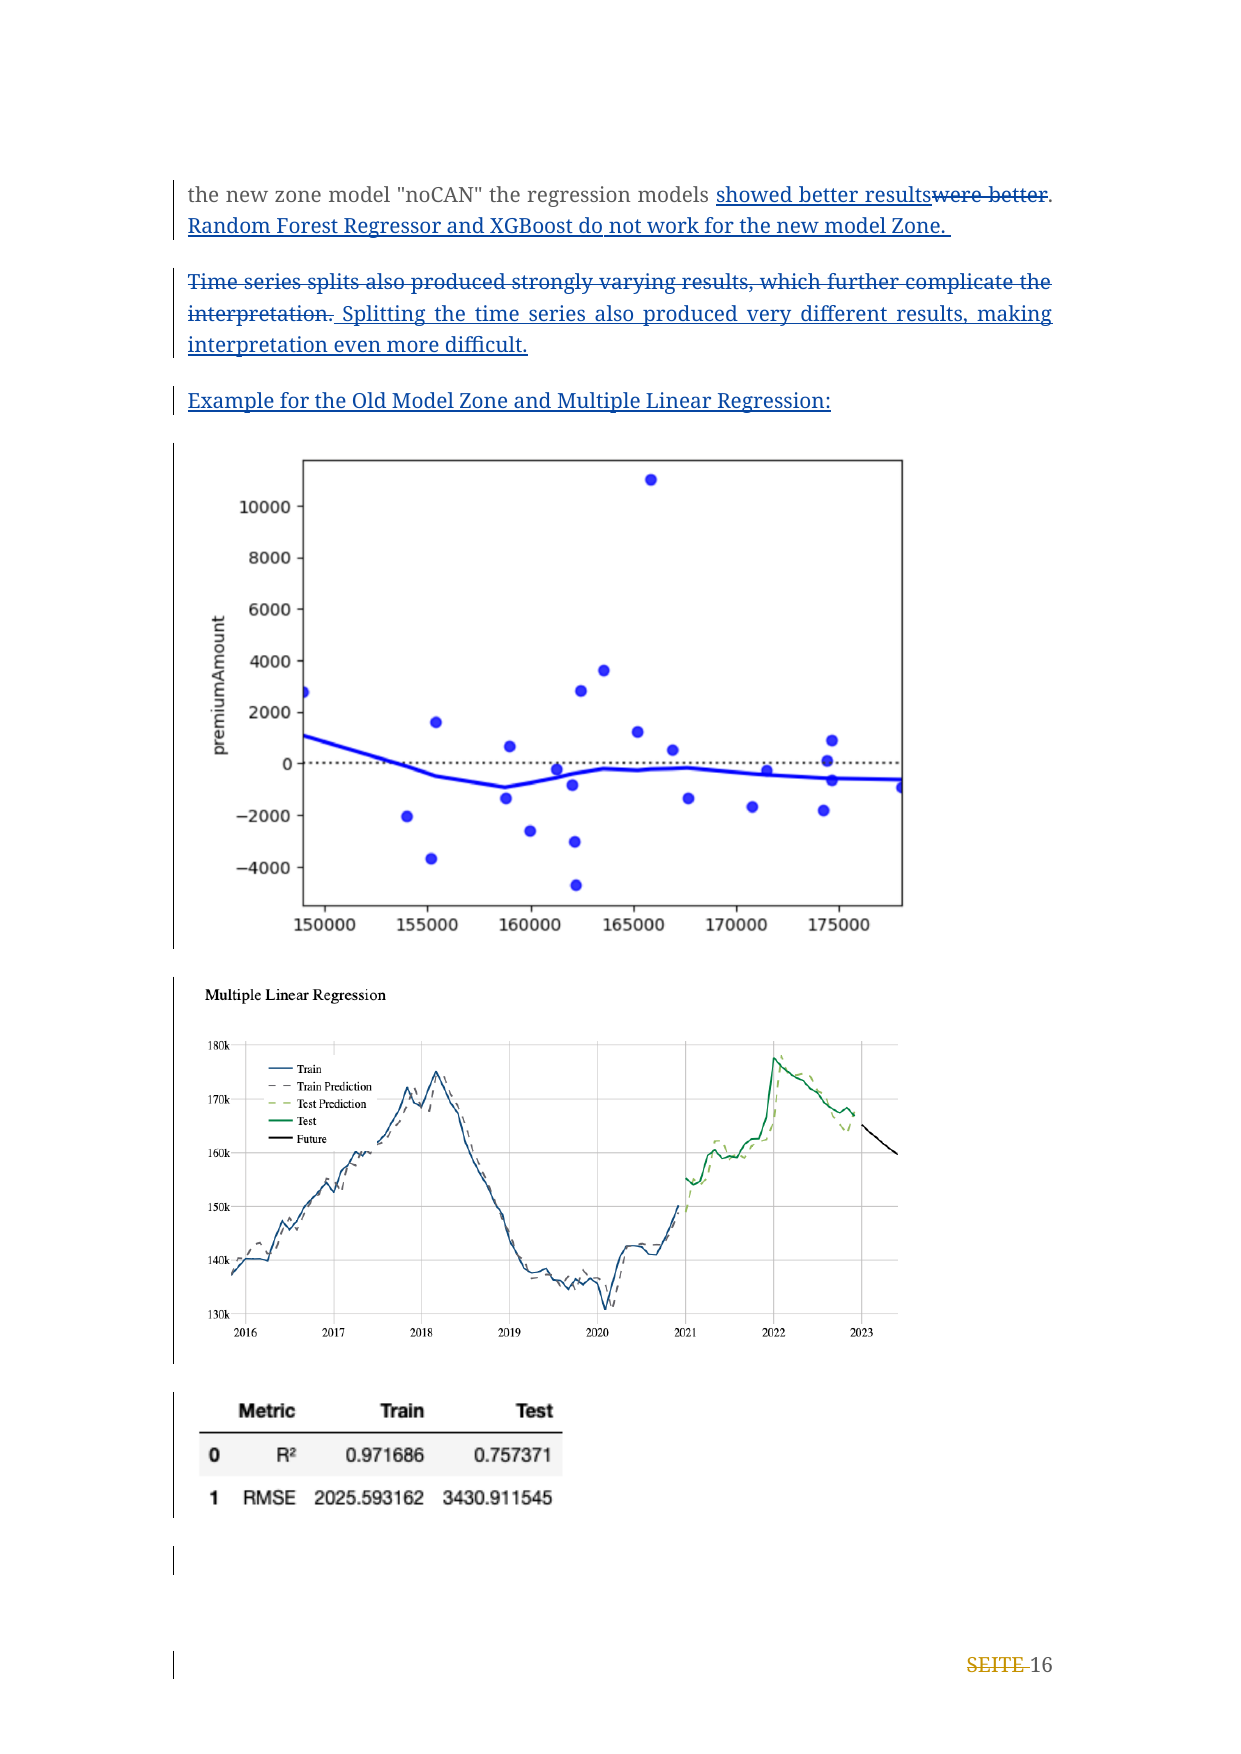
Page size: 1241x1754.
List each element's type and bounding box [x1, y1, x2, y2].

picture [187, 976, 938, 1364]
list [187, 180, 1053, 240]
picture [187, 1391, 580, 1519]
picture [187, 442, 938, 949]
